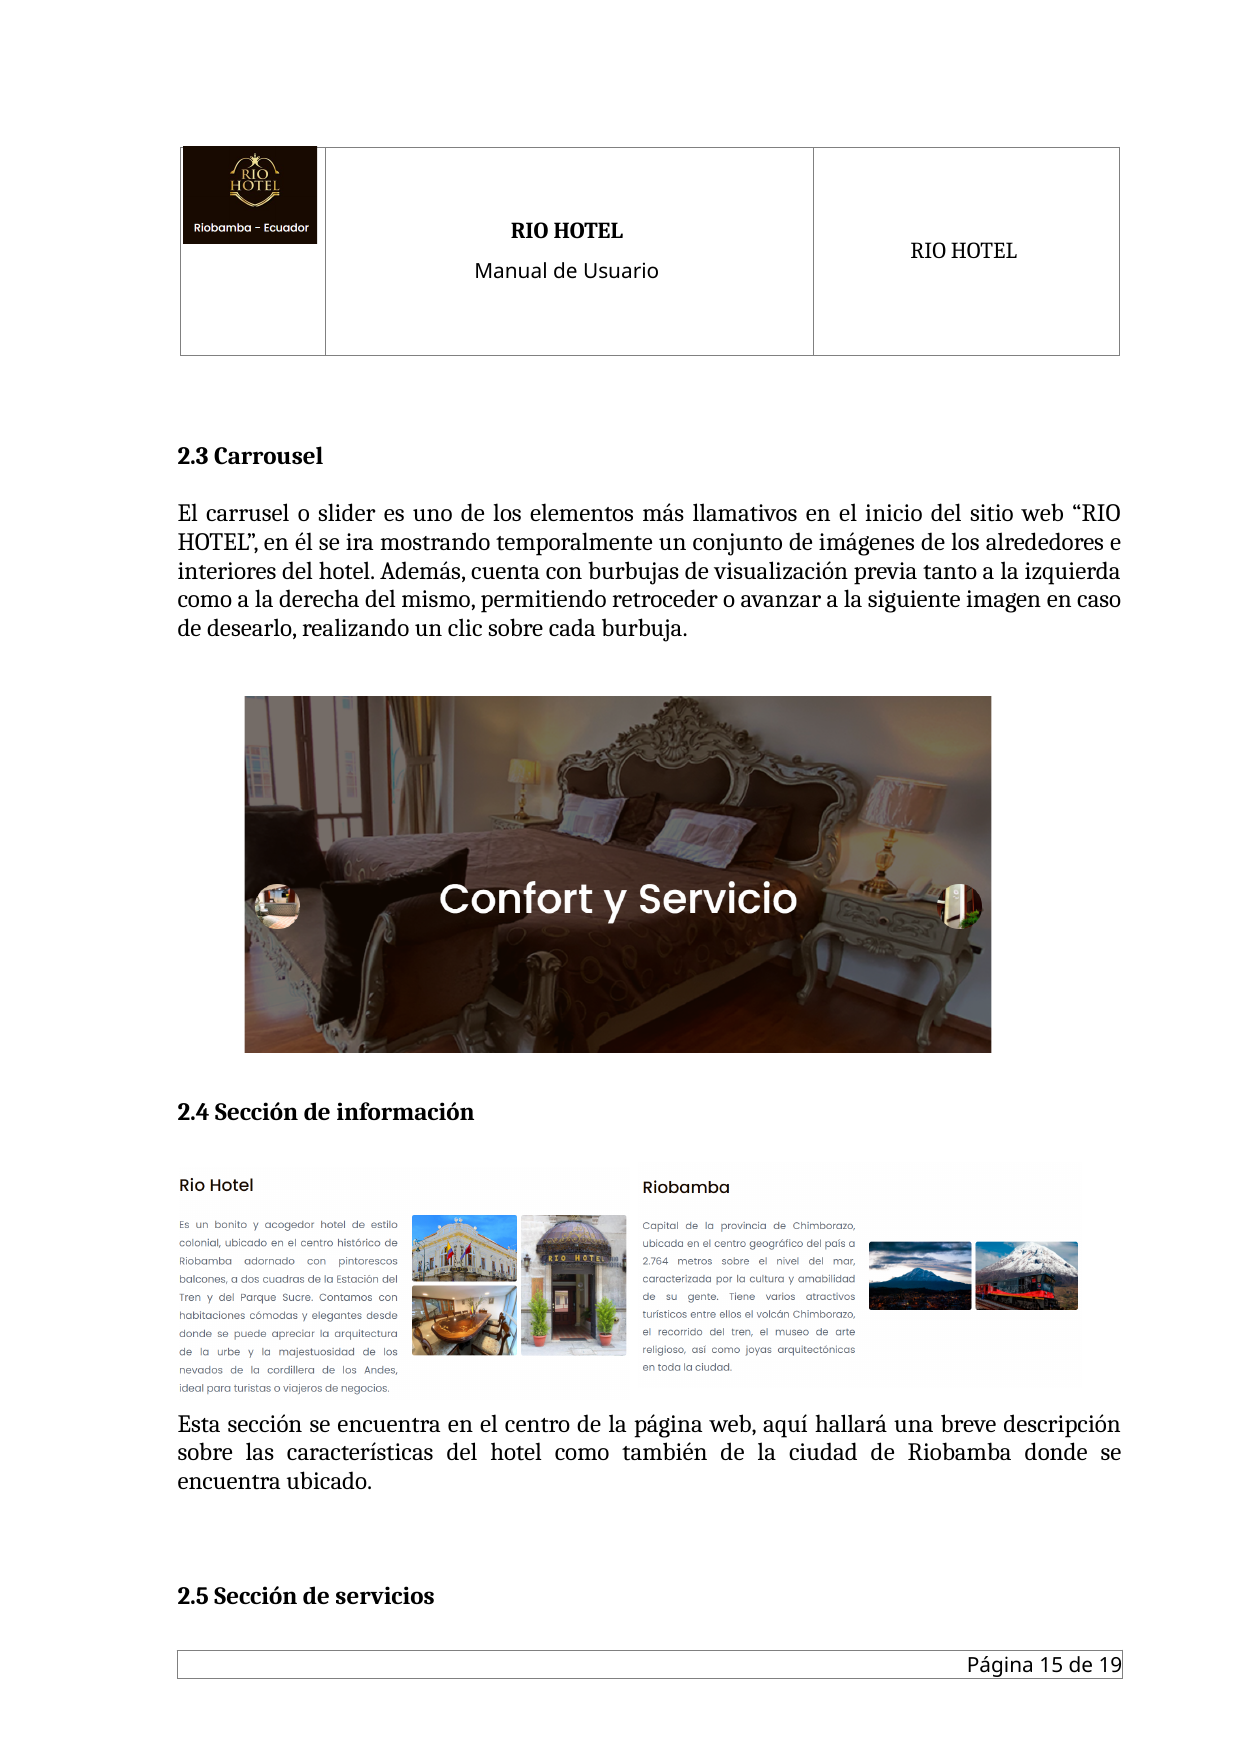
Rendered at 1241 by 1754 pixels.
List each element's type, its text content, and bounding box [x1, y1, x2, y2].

text 2.5 Sección de servicios [177, 1582, 1122, 1611]
picture [638, 1162, 1083, 1388]
text El carrusel o slider es uno de los elementos más llamativos en el inicio del sitio web “RIO HOTEL”, en él se ira mostrando temporalmente un conjunto de imágenes de los alrededores e interiores del hotel. Además, cuenta con burbujas de visualización previa tanto a la izquierda como a la derecha del mismo, permitiendo retroceder o avanzar a la siguiente imagen en caso de desearlo, realizando un clic sobre cada burbuja. [177, 499, 1122, 643]
text 2.3 Carrousel [177, 442, 1122, 470]
text 2.4 Sección de información [177, 1098, 1122, 1127]
picture [244, 696, 992, 1053]
picture [178, 1167, 630, 1400]
picture [183, 146, 318, 244]
